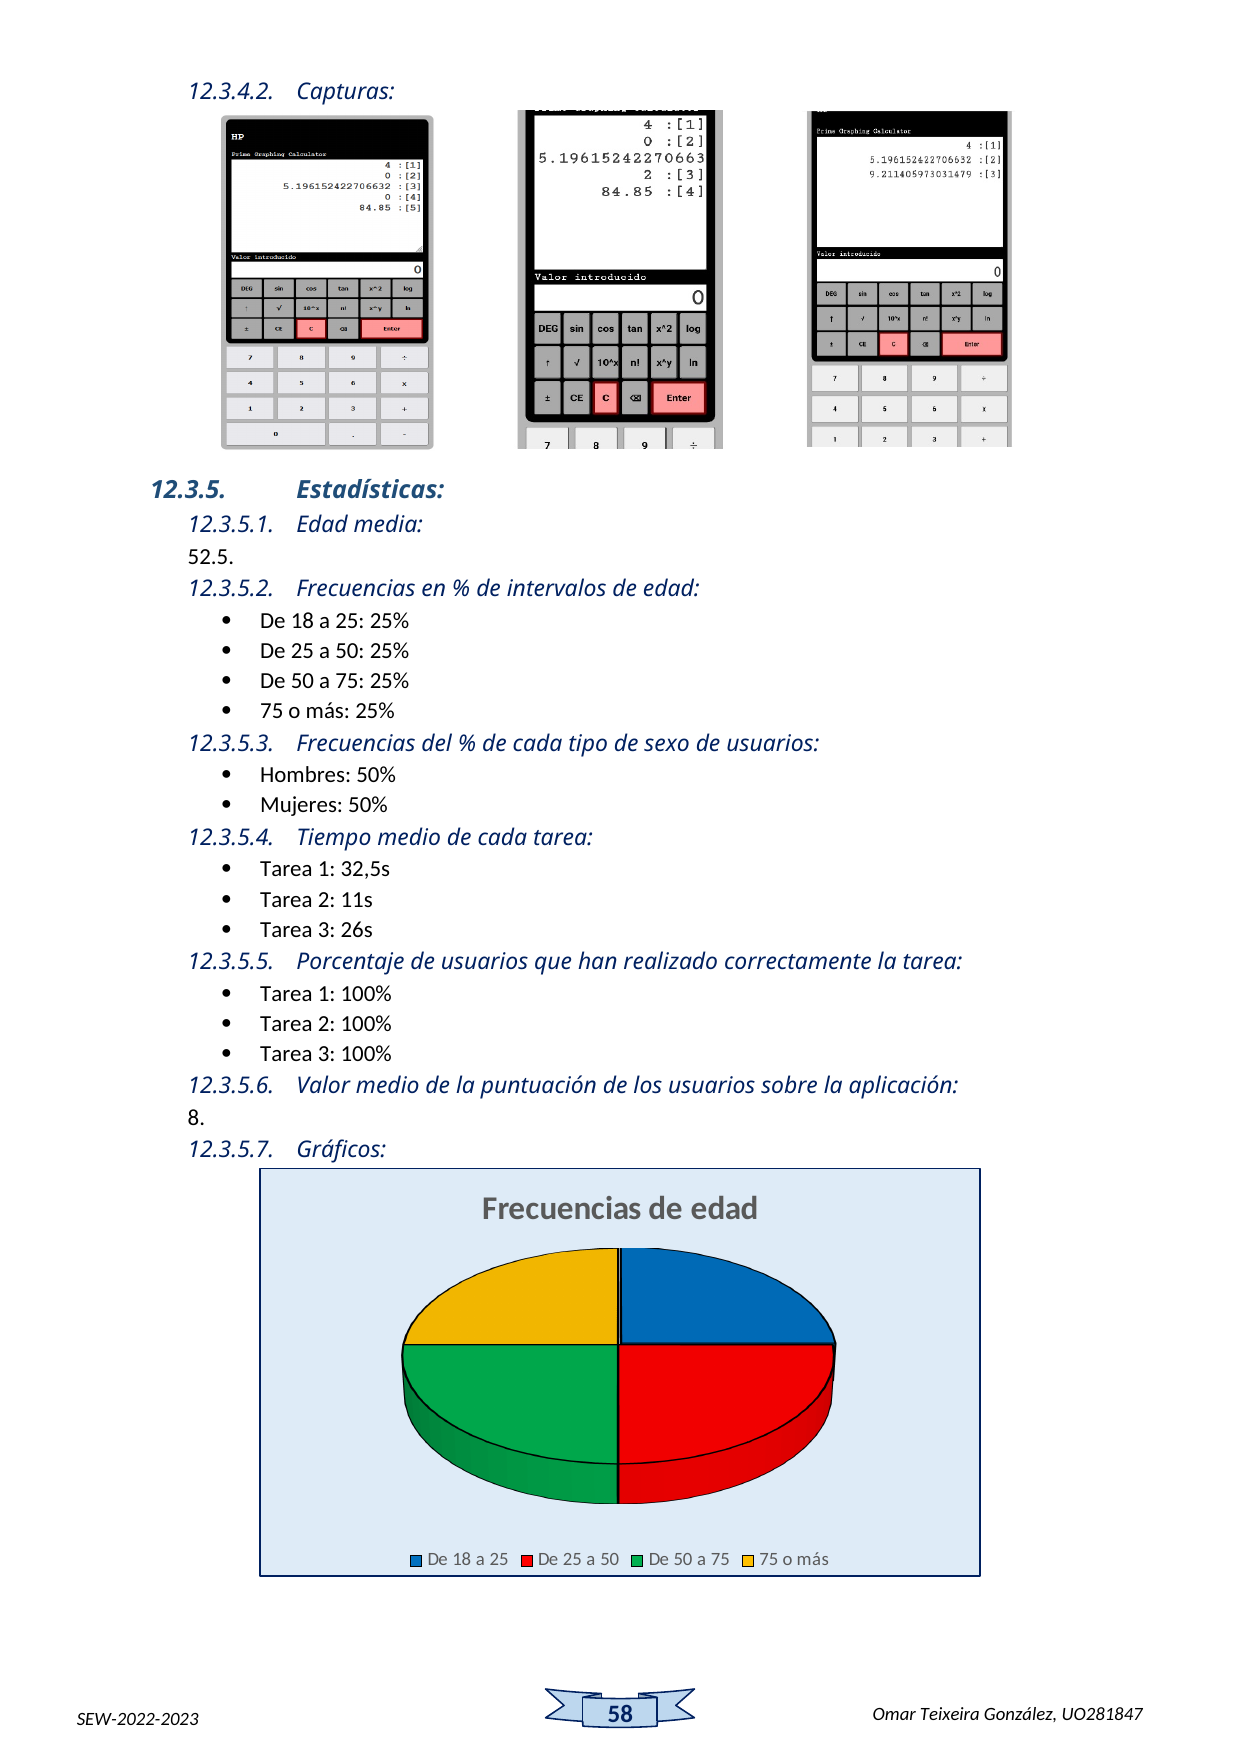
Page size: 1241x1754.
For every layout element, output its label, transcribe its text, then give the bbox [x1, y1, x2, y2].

subtitle Estadísticas: [150, 471, 1165, 505]
subtitle Valor medio de la puntuación de los usuarios sobre la aplicación: [187, 1069, 1165, 1101]
list Tarea 3: 100% [222, 1039, 1165, 1067]
list Hombres: 50% [222, 760, 1165, 788]
subtitle Capturas: [187, 75, 1165, 106]
subtitle Frecuencias del % de cada tipo de sexo de usuarios: [187, 727, 1165, 758]
picture [802, 110, 1016, 447]
list Tarea 2: 11s [222, 885, 1165, 913]
subtitle Gráficos: [187, 1133, 1165, 1165]
list Mujeres: 50% [222, 791, 1165, 818]
list De 50 a 75: 25% [222, 666, 1165, 694]
list Tarea 1: 100% [222, 979, 1165, 1007]
picture [220, 113, 435, 451]
text 52.5. [187, 542, 1165, 570]
list Tarea 2: 100% [222, 1009, 1165, 1037]
list Tarea 3: 26s [222, 915, 1165, 943]
picture [513, 110, 727, 449]
list De 18 a 25: 25% [222, 606, 1165, 634]
list 75 o más: 25% [222, 696, 1165, 724]
subtitle Edad media: [187, 508, 1165, 539]
text 8. [187, 1103, 1165, 1131]
list Tarea 1: 32,5s [222, 854, 1165, 882]
subtitle Porcentaje de usuarios que han realizado correctamente la tarea: [187, 945, 1165, 976]
subtitle Frecuencias en % de intervalos de edad: [187, 572, 1165, 603]
subtitle Tiempo medio de cada tarea: [187, 821, 1165, 852]
list De 25 a 50: 25% [222, 636, 1165, 664]
